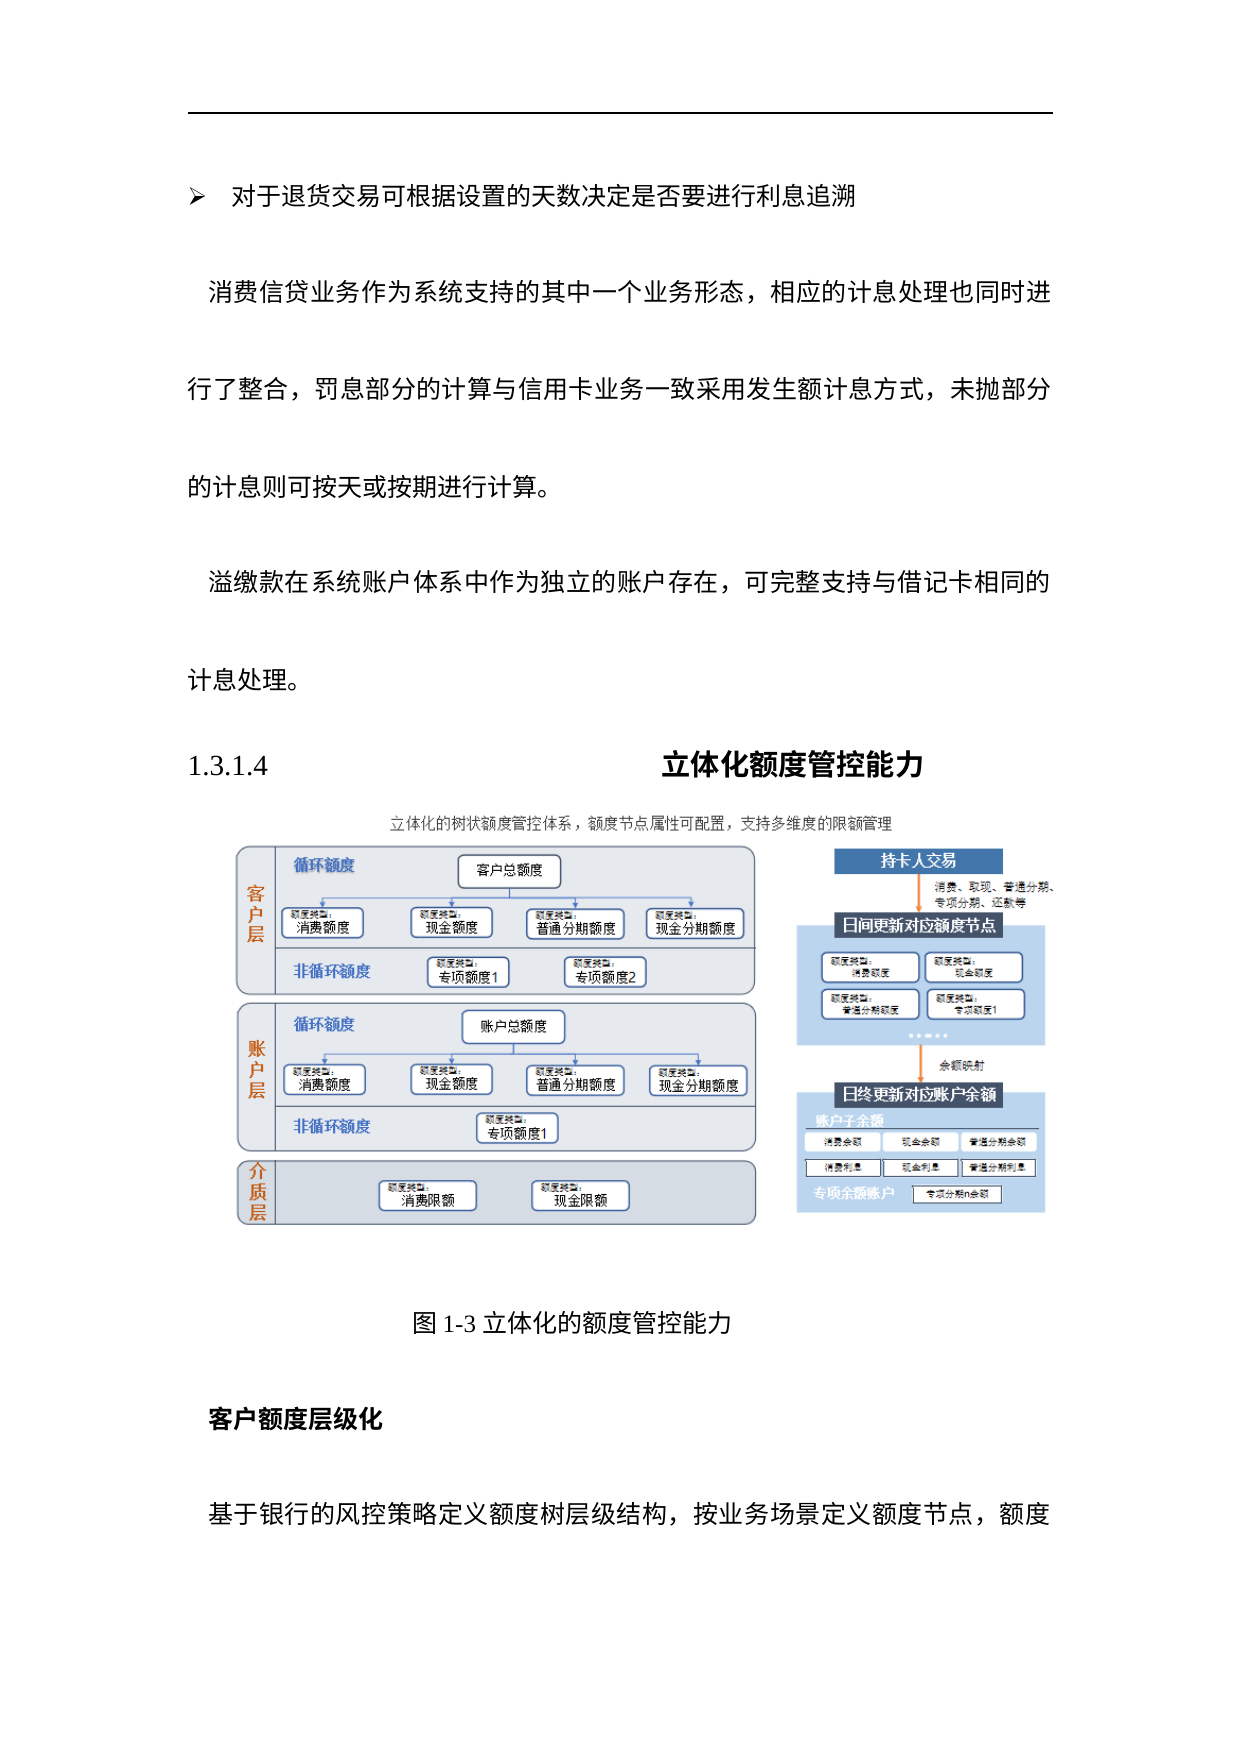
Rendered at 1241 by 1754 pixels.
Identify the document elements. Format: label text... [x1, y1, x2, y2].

subtitle 立体化额度管控能力 [187, 741, 1053, 784]
text 客户额度层级化 [187, 1385, 1053, 1450]
text 图1-3 立体化的额度管控能力 [187, 1289, 1053, 1354]
text 消费信贷业务作为系统支持的其中一个业务形态，相应的计息处理也同时进行了整合，罚息部分的计算与信用卡业务一致采用发生额计息方式，未抛部分的计息则可按天或按期进行计算。 [187, 258, 1053, 518]
text 溢缴款在系统账户体系中作为独立的账户存在，可完整支持与借记卡相同的计息处理。 [187, 548, 1053, 711]
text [187, 1480, 1053, 1545]
list 对于退货交易可根据设置的天数决定是否要进行利息追溯 [187, 162, 1053, 227]
picture [208, 804, 1073, 1228]
